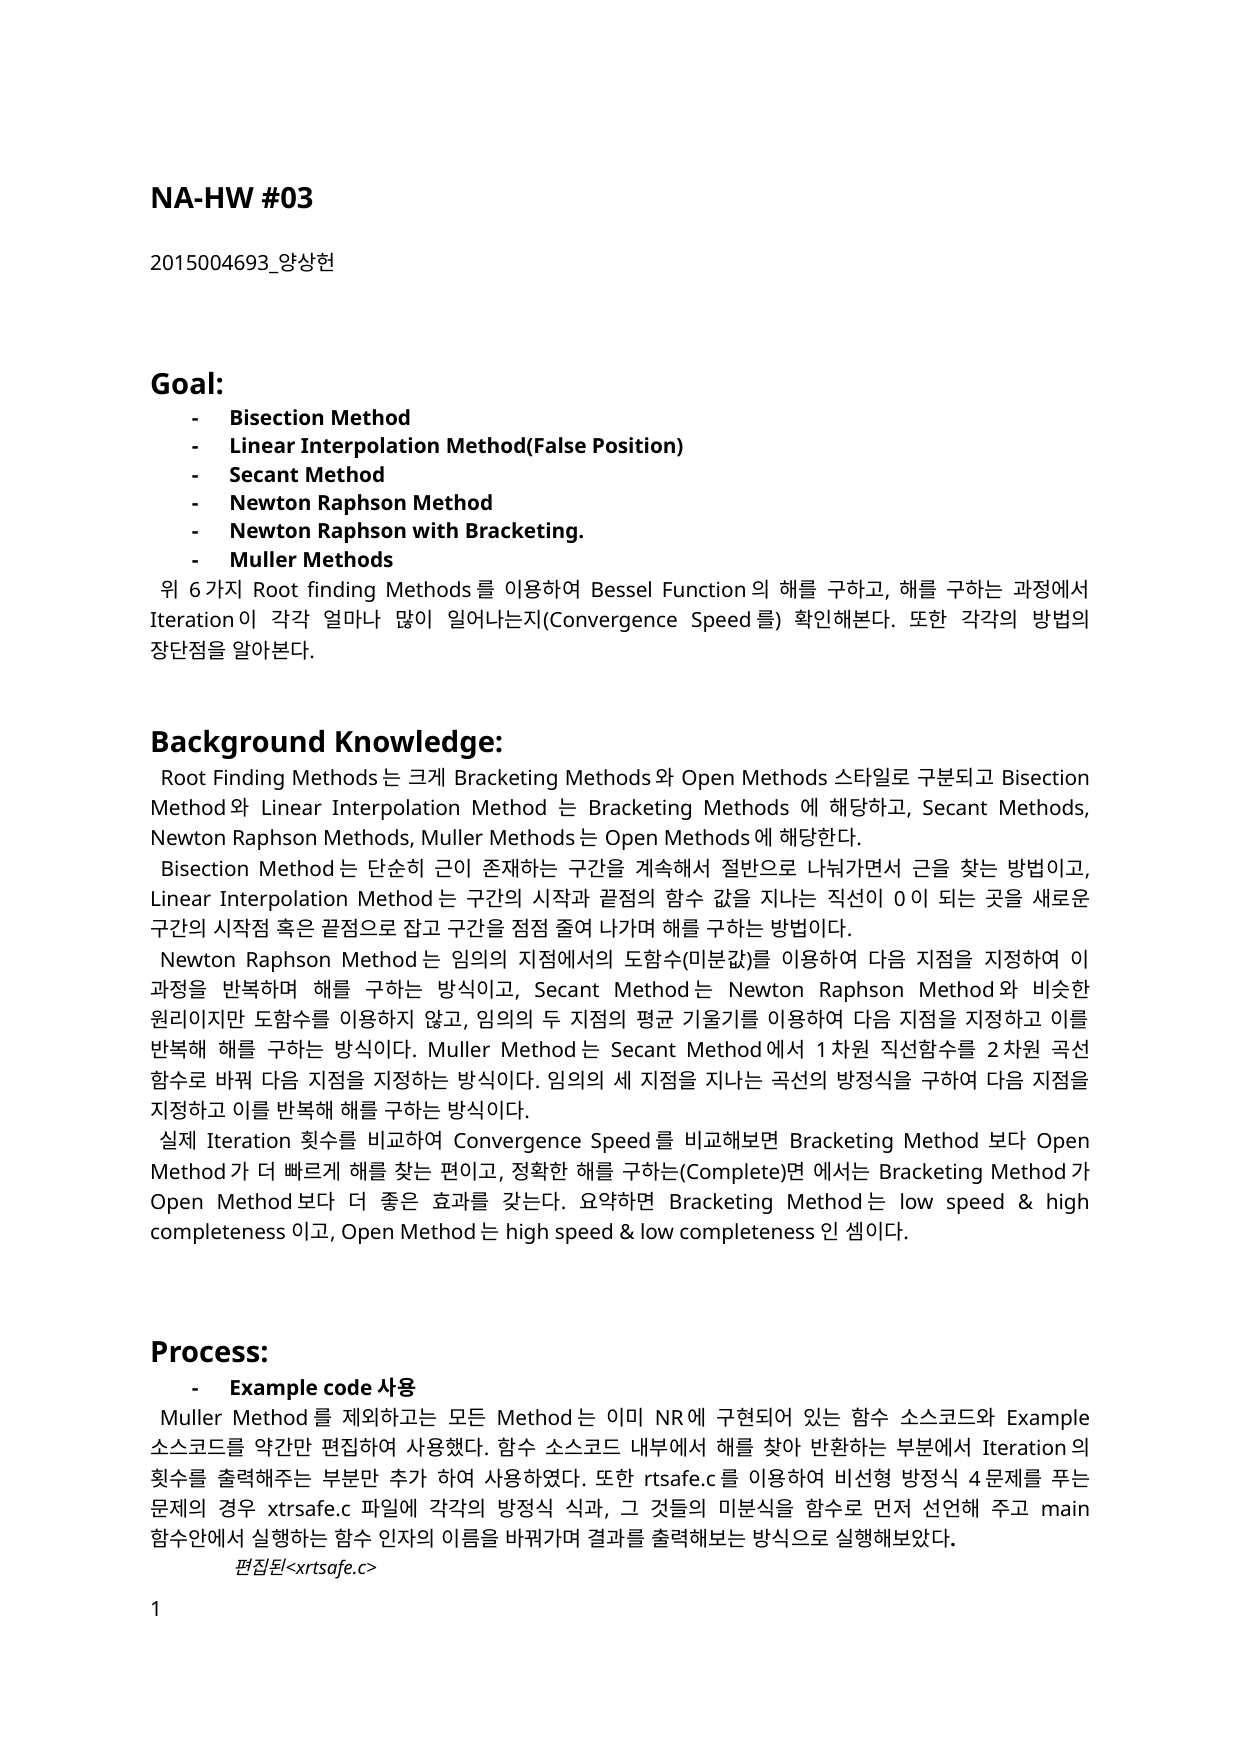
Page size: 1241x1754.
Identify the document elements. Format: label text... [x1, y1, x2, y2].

list Linear Interpolation Method(False Position) [192, 431, 1090, 460]
text Root Finding Methods는 크게 Bracketing Methods와 Open Methods 스타일로 구분되고 Bisection Method와 Linear Interpolation Method 는 Bracketing Methods 에 해당하고, Secant Methods, Newton Raphson Methods, Muller Methods는 Open Methods에 해당한다. [150, 761, 1090, 852]
text Muller Method를 제외하고는 모든 Method는 이미 NR에 구현되어 있는 함수 소스코드와 Example 소스코드를 약간만 편집하여 사용했다. 함수 소스코드 내부에서 해를 찾아 반환하는 부분에서 Iteration의 횟수를 출력해주는 부분만 추가 하여 사용하였다. 또한 rtsafe.c를 이용하여 비선형 방정식 4문제를 푸는 문제의 경우 xtrsafe.c 파일에 각각의 방정식 식과, 그 것들의 미분식을 함수로 먼저 선언해 주고 main함수안에서 실행하는 함수 인자의 이름을 바꿔가며 결과를 출력해보는 방식으로 실행해보았다. [150, 1401, 1090, 1553]
text Bisection Method는 단순히 근이 존재하는 구간을 계속해서 절반으로 나눠가면서 근을 찾는 방법이고, Linear Interpolation Method는 구간의 시작과 끝점의 함수 값을 지나는 직선이 0이 되는 곳을 새로운 구간의 시작점 혹은 끝점으로 잡고 구간을 점점 줄여 나가며 해를 구하는 방법이다. [150, 852, 1090, 943]
text Newton Raphson Method는 임의의 지점에서의 도함수(미분값)를 이용하여 다음 지점을 지정하여 이 과정을 반복하며 해를 구하는 방식이고, Secant Method는 Newton Raphson Method와 비슷한 원리이지만 도함수를 이용하지 않고, 임의의 두 지점의 평균 기울기를 이용하여 다음 지점을 지정하고 이를 반복해 해를 구하는 방식이다. Muller Method는 Secant Method에서 1차원 직선함수를 2차원 곡선 함수로 바꿔 다음 지점을 지정하는 방식이다. 임의의 세 지점을 지나는 곡선의 방정식을 구하여 다음 지점을 지정하고 이를 반복해 해를 구하는 방식이다. [150, 943, 1090, 1125]
list Newton Raphson with Bracketing. [192, 517, 1090, 545]
list Newton Raphson Method [192, 488, 1090, 517]
text NA-HW #03 [150, 177, 1090, 217]
list Example code 사용 [192, 1371, 1090, 1401]
list Muller Methods [192, 545, 1090, 573]
text Process: [150, 1331, 1090, 1371]
text 2015004693_양상헌 [150, 246, 1090, 276]
list Bisection Method [192, 403, 1090, 431]
text 위 6가지 Root finding Methods를 이용하여 Bessel Function의 해를 구하고, 해를 구하는 과정에서 Iteration이 각각 얼마나 많이 일어나는지(Convergence Speed를) 확인해본다. 또한 각각의 방법의 장단점을 알아본다. [150, 573, 1090, 664]
text Goal: [150, 363, 1090, 403]
text 실제 Iteration 횟수를 비교하여 Convergence Speed를 비교해보면 Bracketing Method 보다 Open Method가 더 빠르게 해를 찾는 편이고, 정확한 해를 구하는(Complete)면 에서는 Bracketing Method가 Open Method보다 더 좋은 효과를 갖는다. 요약하면 Bracketing Method는 low speed & high completeness 이고, Open Method는 high speed & low completeness 인 셈이다. [150, 1125, 1090, 1246]
text Background Knowledge: [150, 721, 1090, 761]
text 편집된<xrtsafe.c> [150, 1553, 1090, 1580]
list Secant Method [192, 460, 1090, 488]
